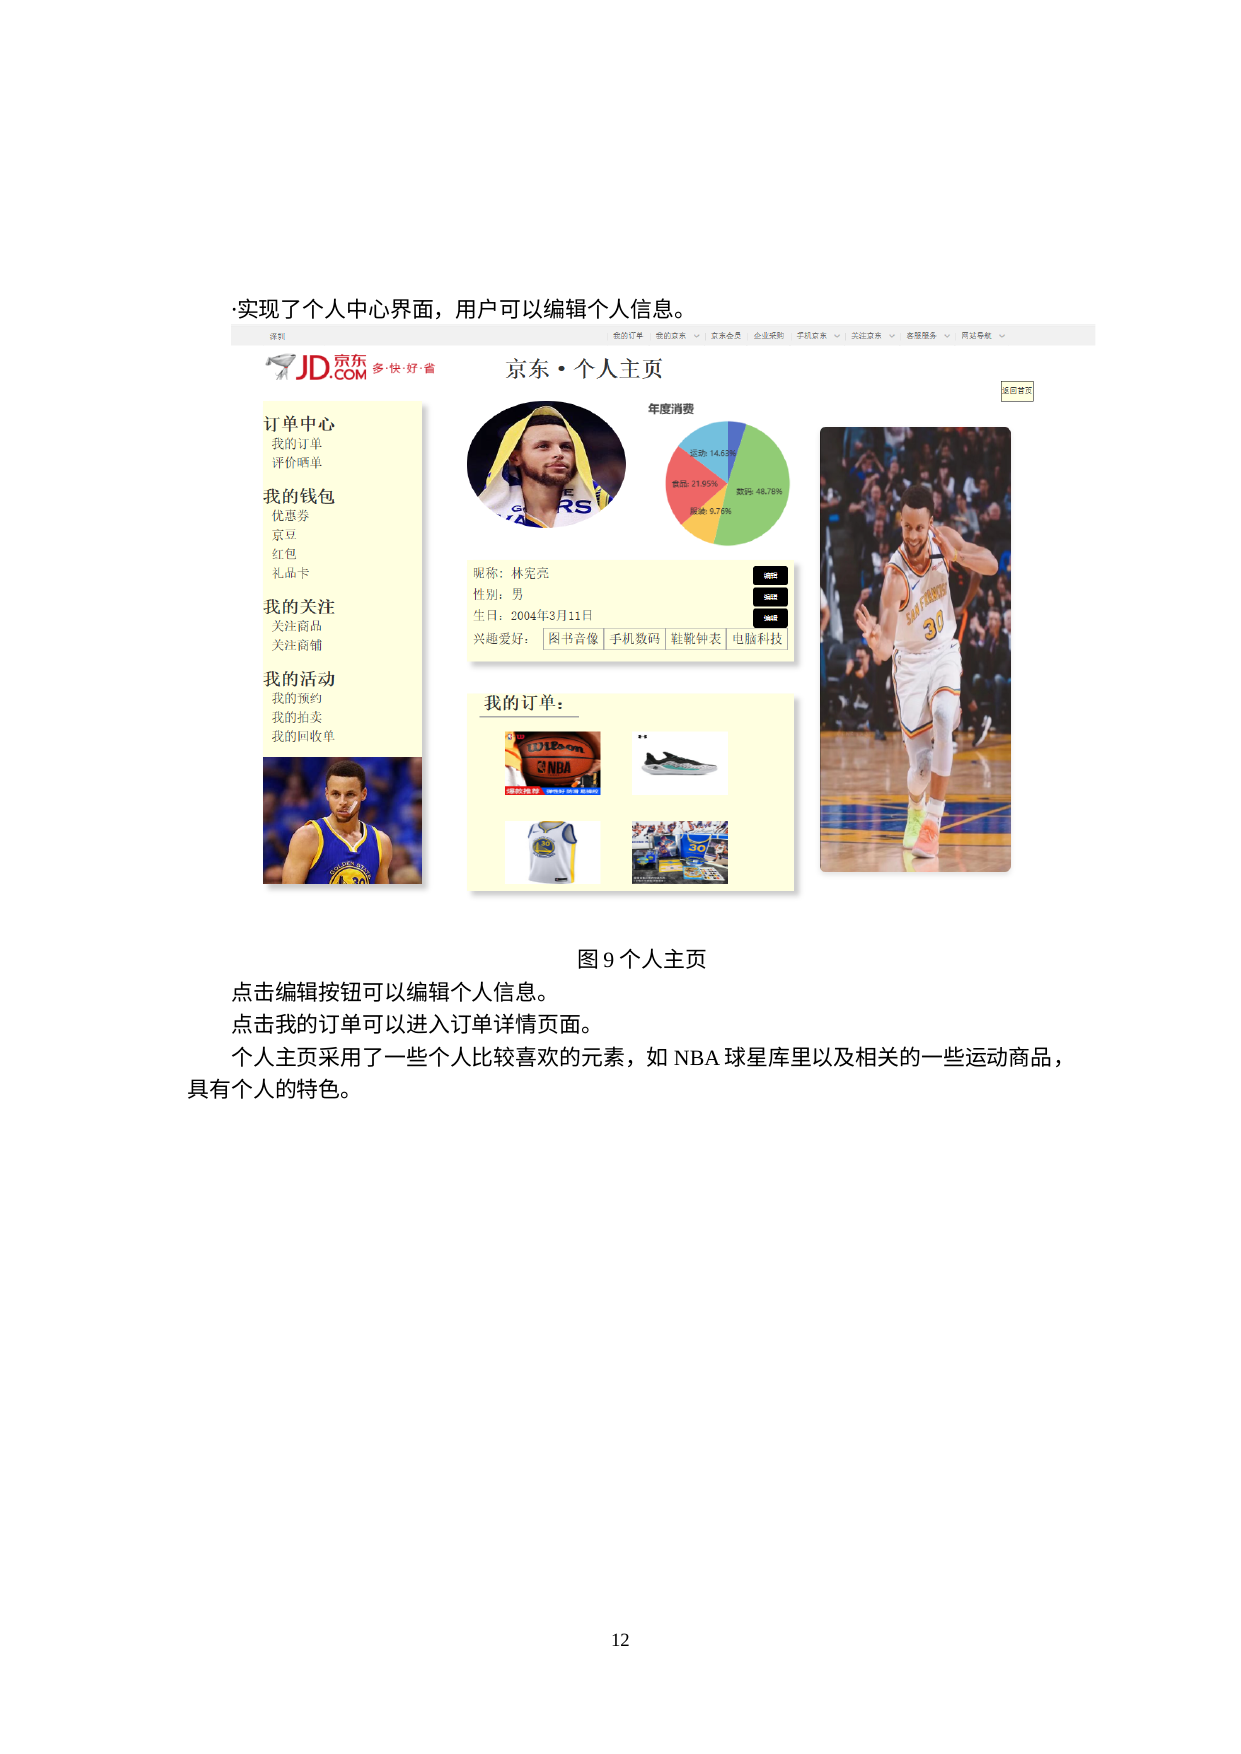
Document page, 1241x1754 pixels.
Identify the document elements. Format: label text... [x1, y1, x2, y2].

list 个人主页采用了一些个人比较喜欢的元素，如NBA球星库里以及相关的一些运动商品，具有个人的特色。 [187, 1039, 1053, 1104]
picture [231, 324, 1096, 937]
list 点击我的订单可以进入订单详情页面。 [187, 1007, 1053, 1039]
list 图9 个人主页 [187, 942, 1053, 974]
list ·实现了个人中心界面，用户可以编辑个人信息。 [187, 292, 1053, 324]
list 点击编辑按钮可以编辑个人信息。 [187, 974, 1053, 1007]
